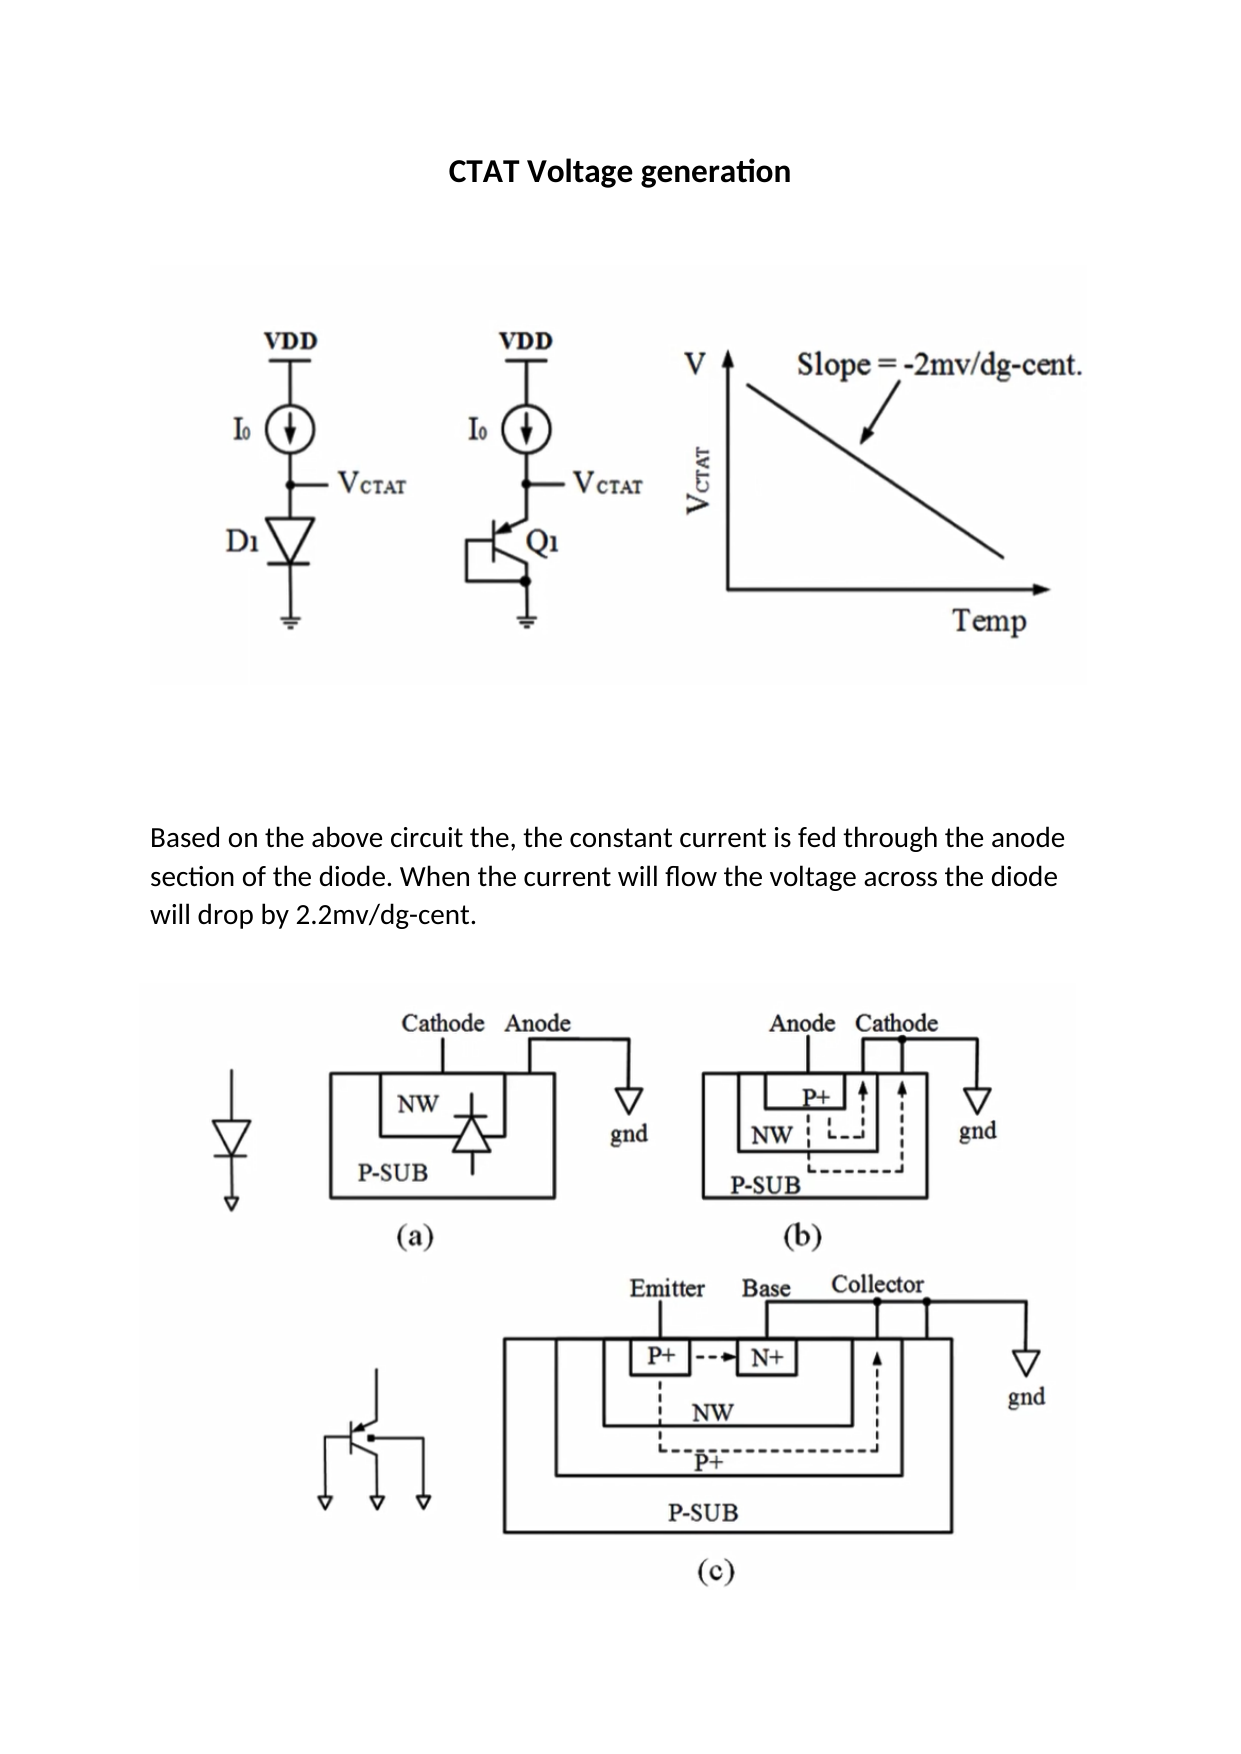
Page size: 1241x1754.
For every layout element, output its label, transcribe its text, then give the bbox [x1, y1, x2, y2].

picture [150, 265, 1087, 685]
text CTAT Voltage generation [150, 150, 1090, 191]
text Based on the above circuit the, the constant current is fed through the anode section of the diode. When the current will flow the voltage across the diode will drop by 2.2mv/dg-cent. [150, 819, 1090, 932]
picture [138, 983, 1076, 1589]
